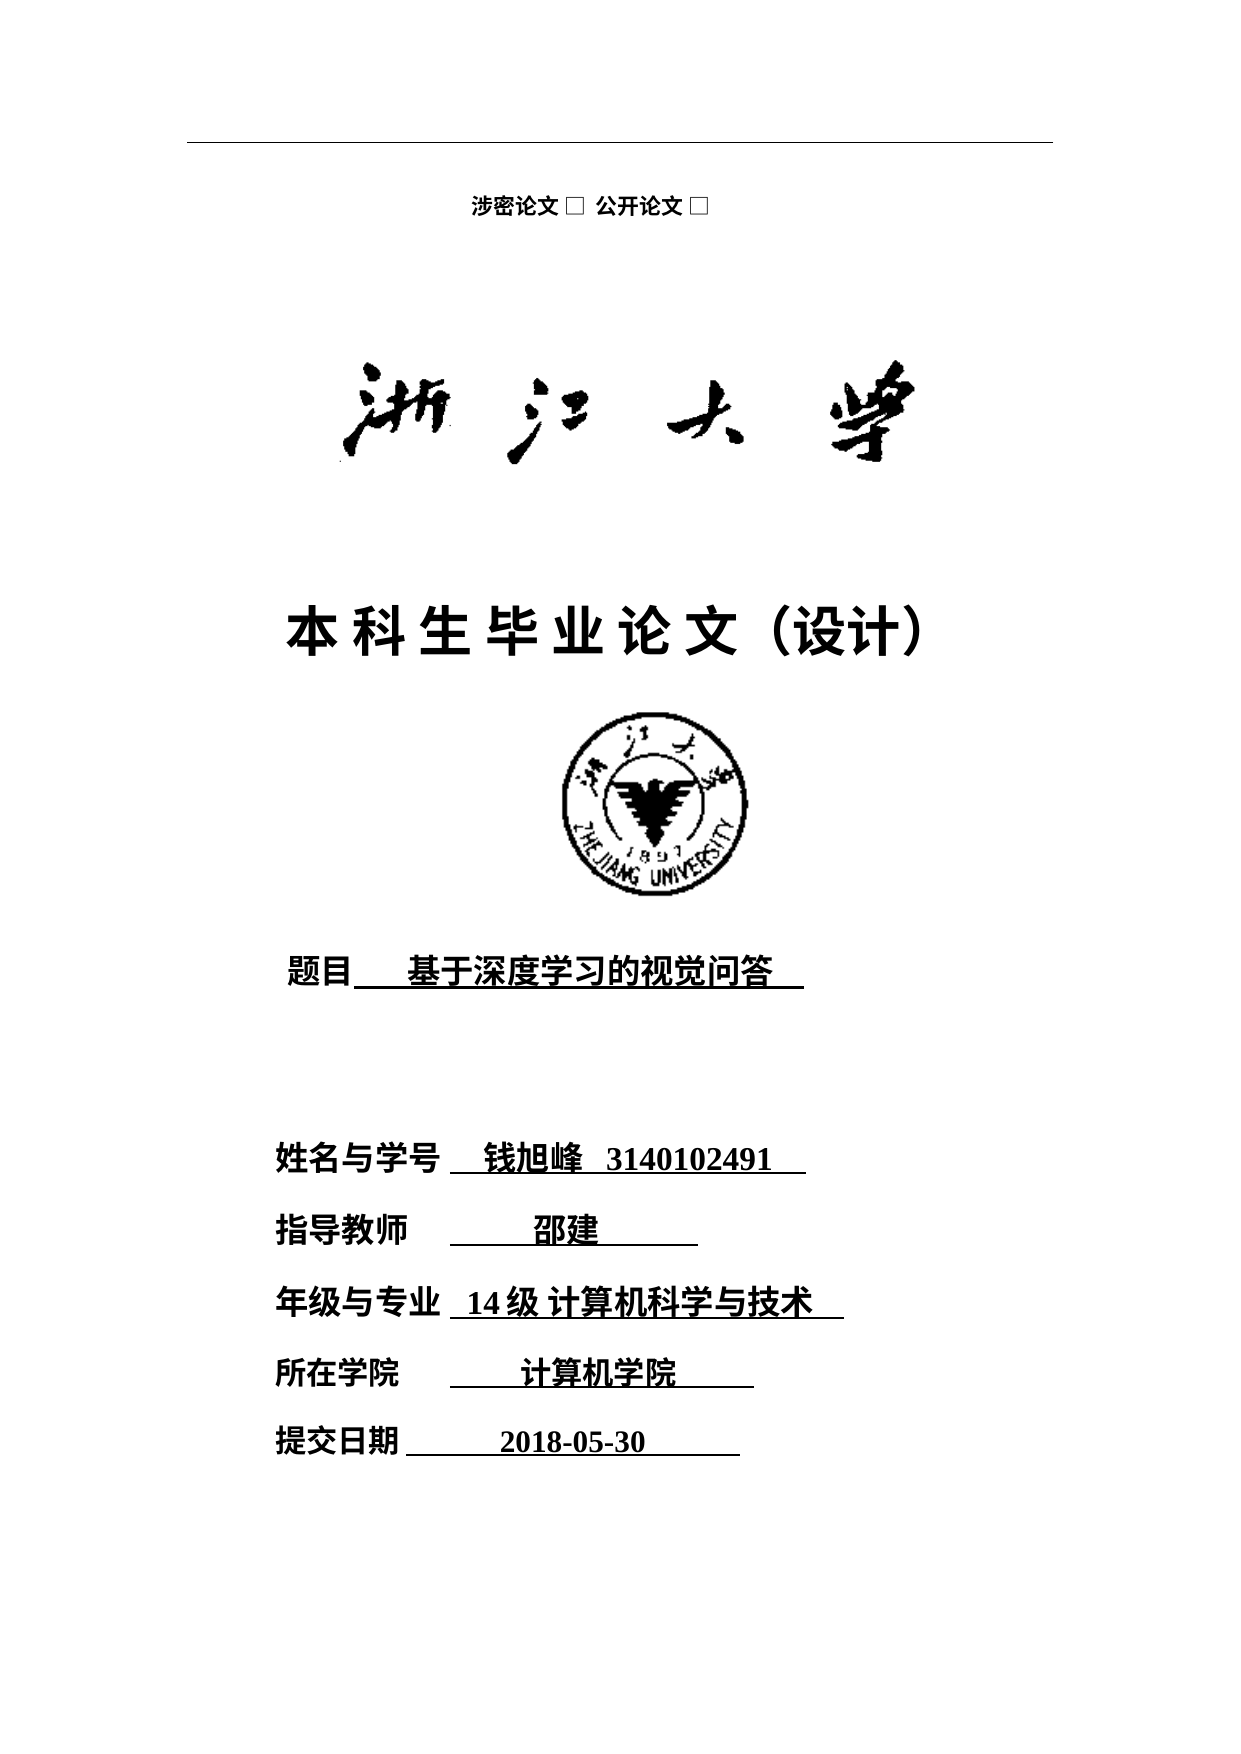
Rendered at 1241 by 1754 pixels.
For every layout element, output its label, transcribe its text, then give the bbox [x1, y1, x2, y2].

text 指导教师 邵建 [275, 1204, 1053, 1252]
text 题目 基于深度学习的视觉问答 [187, 709, 1053, 1001]
text 本 科 生 毕 业 论 文（设计） [187, 579, 1053, 676]
picture [548, 712, 755, 914]
text 年级与专业 14级 计算机科学与技术 [275, 1276, 1053, 1324]
text 姓名与学号 钱旭峰 3140102491 [275, 1131, 1053, 1180]
text 提交日期 2018-05-30 [275, 1416, 1053, 1461]
picture [301, 331, 940, 491]
text 涉密论文 □ 公开论文 □ [187, 189, 1053, 221]
text 所在学院 计算机学院 [275, 1348, 1053, 1393]
